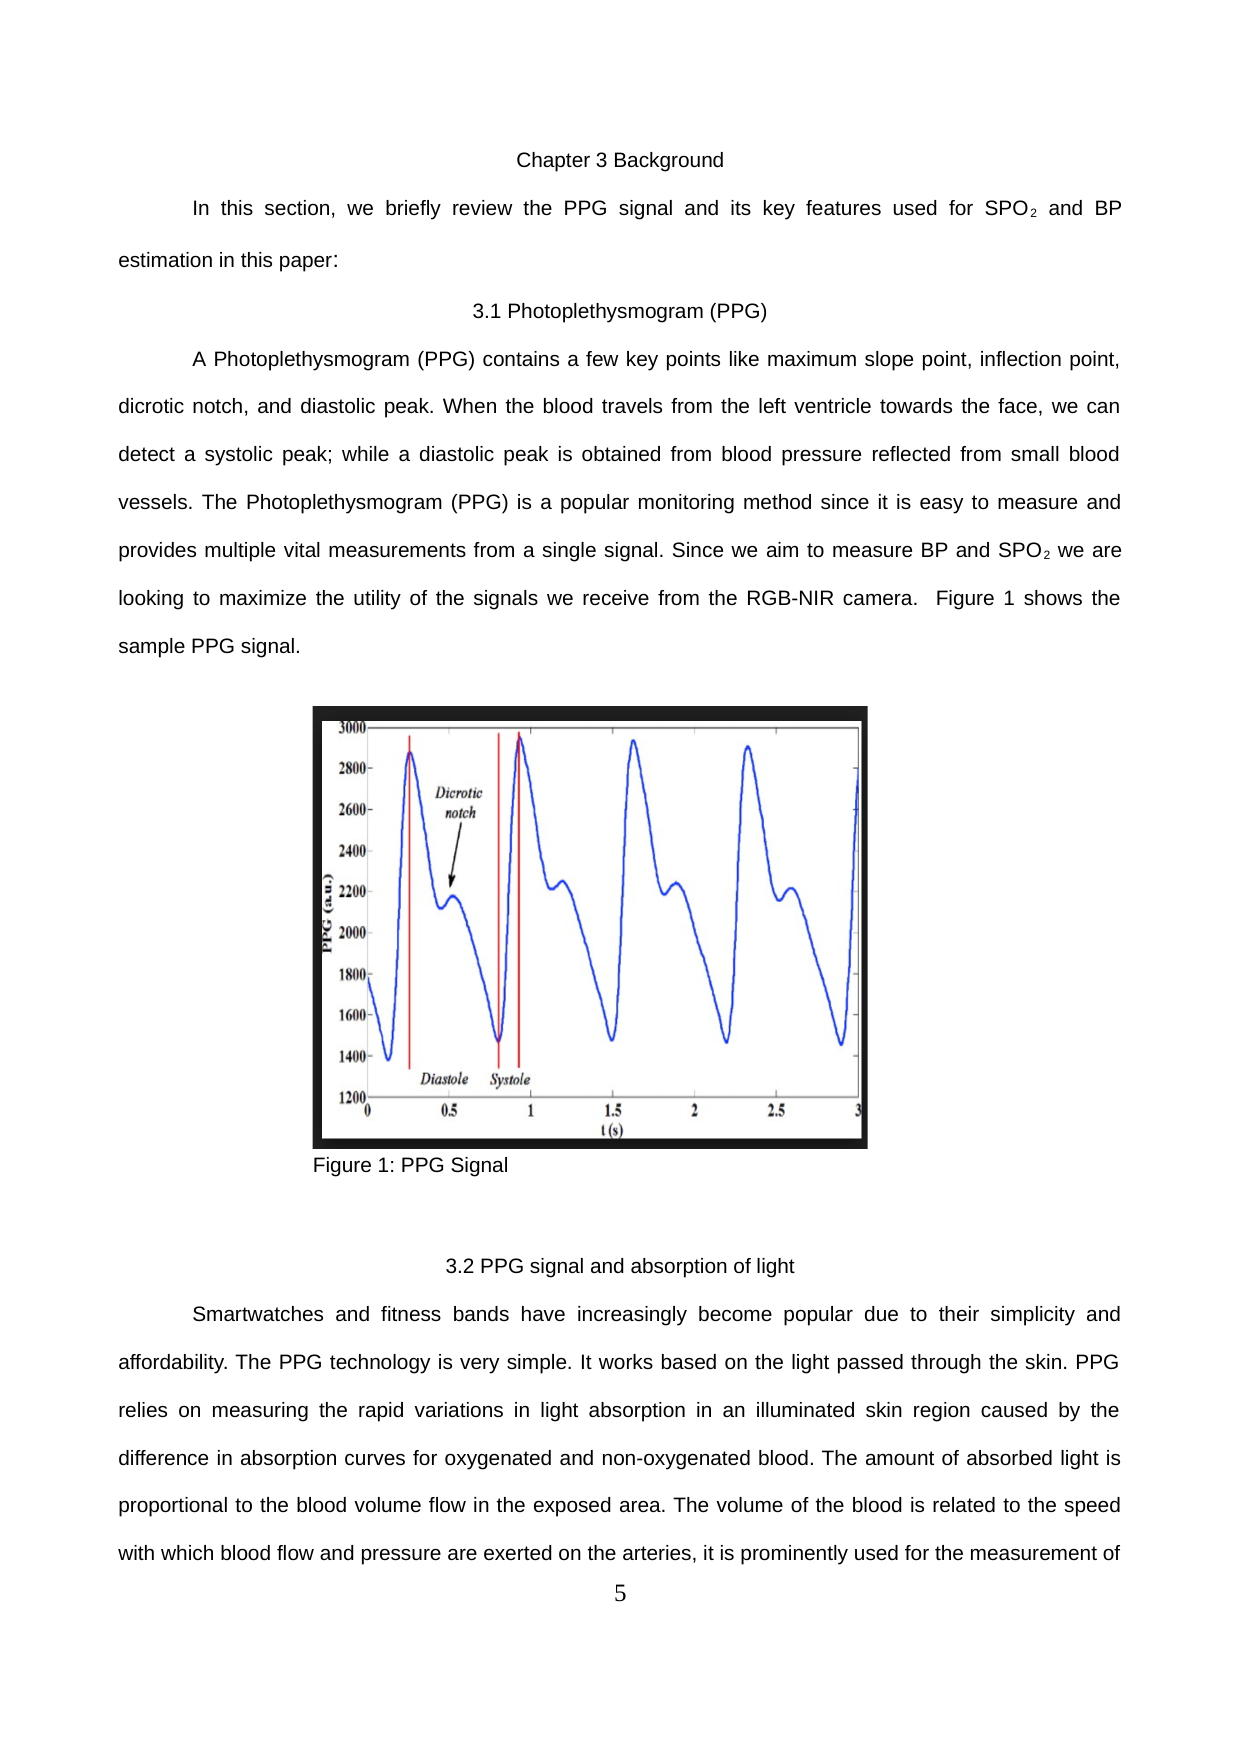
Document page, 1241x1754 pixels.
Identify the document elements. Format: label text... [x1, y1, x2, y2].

subtitle Chapter 3 Background [118, 148, 1122, 172]
text A Photoplethysmogram (PPG) contains a few key points like maximum slope point, inflection point, dicrotic notch, and diastolic peak. When the blood travels from the left ventricle towards the face, we can detect a systolic peak; while a diastolic peak is obtained from blood pressure reflected from small blood vessels. The Photoplethysmogram (PPG) is a popular monitoring method since it is easy to measure and provides multiple vital measurements from a single signal. Since we aim to measure BP and SPO2 we are looking to maximize the utility of the signals we receive from the RGB-NIR camera. Figure 1 shows the sample PPG signal. [118, 346, 1122, 658]
subtitle 3.1 Photoplethysmogram (PPG) [118, 298, 1122, 322]
picture [312, 706, 868, 1149]
text In this section, we briefly review the PPG signal and its key features used for SPO2 and BP estimation in this paper: [118, 196, 1122, 272]
subtitle 3.2 PPG signal and absorption of light [118, 1254, 1122, 1278]
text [118, 1302, 1122, 1565]
